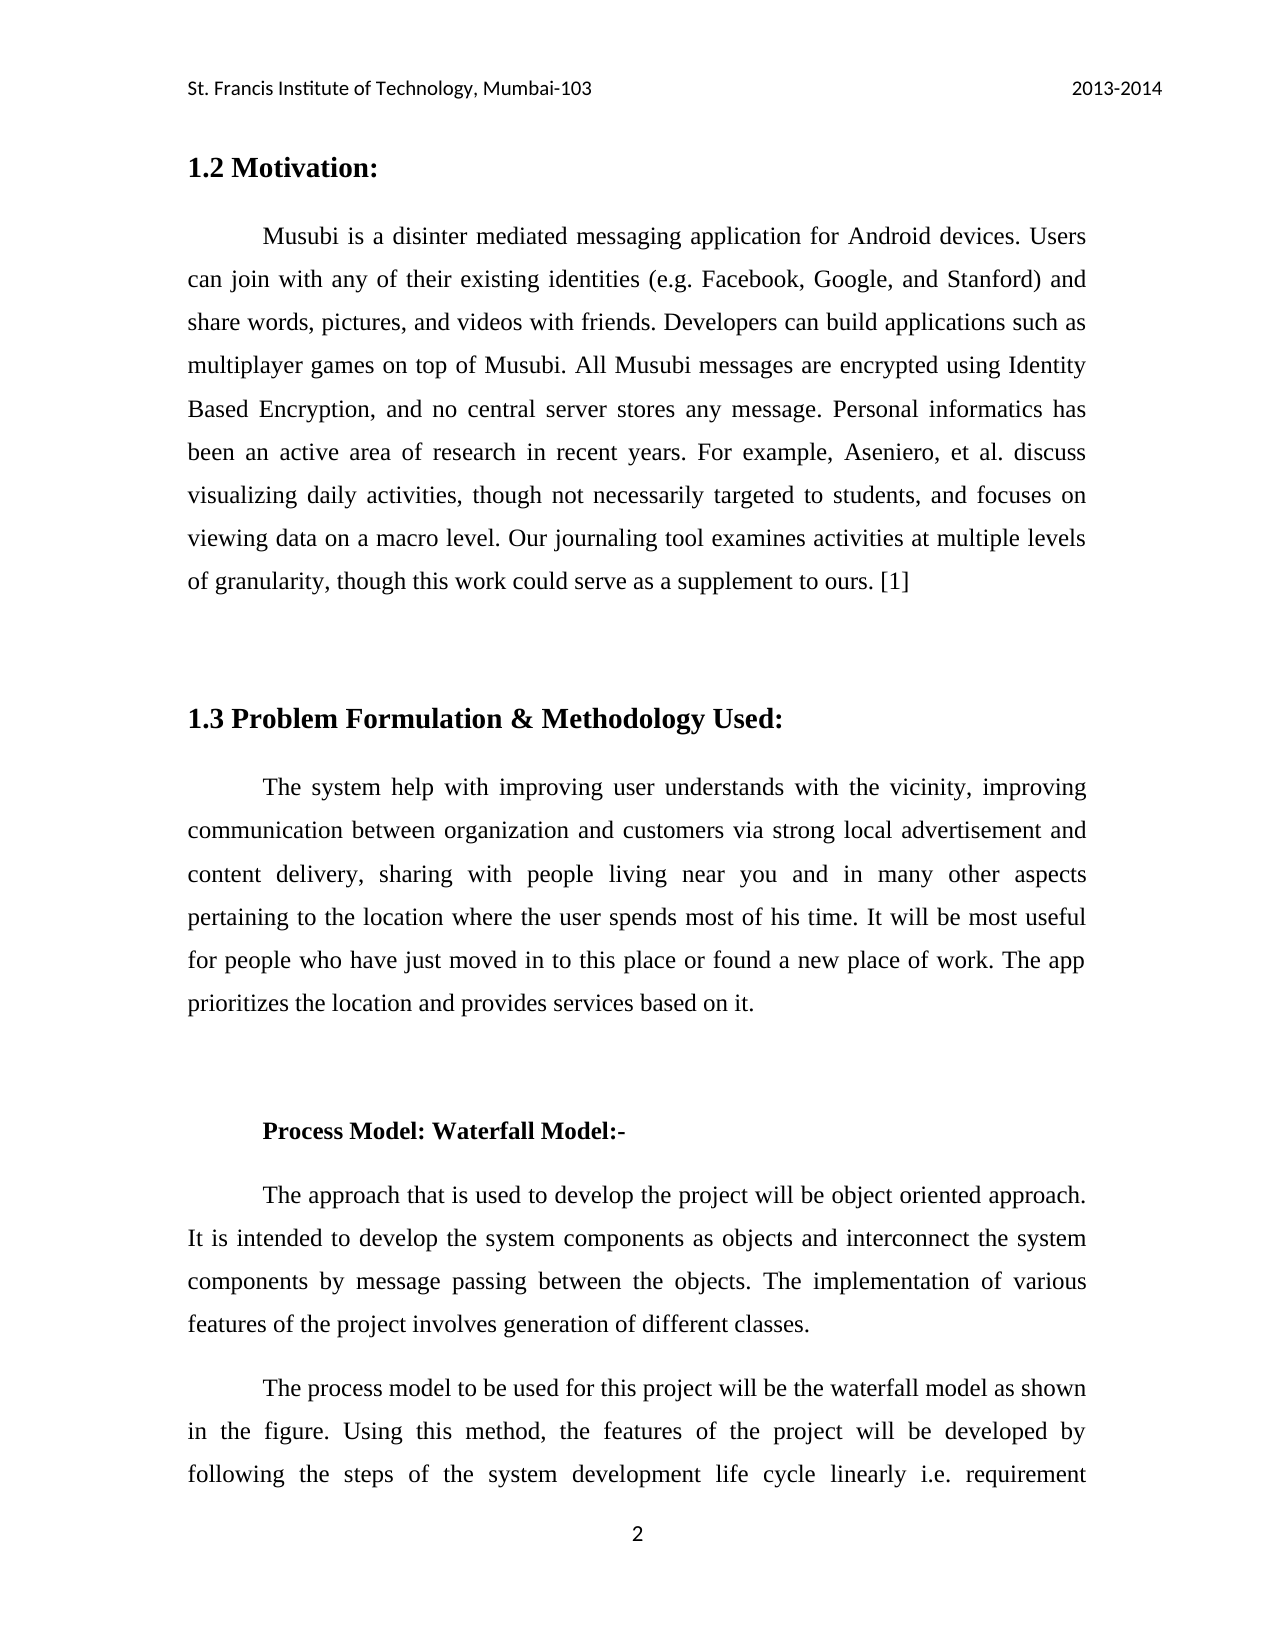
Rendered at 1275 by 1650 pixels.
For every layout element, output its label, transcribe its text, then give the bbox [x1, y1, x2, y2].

text Process Model: Waterfall Model:- [187, 1116, 1087, 1145]
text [187, 1373, 1087, 1488]
text 1.3 Problem Formulation & Methodology Used: [187, 701, 1087, 735]
text The system help with improving user understands with the vicinity, improving communication between organization and customers via strong local advertisement and content delivery, sharing with people living near you and in many other aspects pertaining to the location where the user spends most of his time. It will be most useful for people who have just moved in to this place or found a new place of work. The app prioritizes the location and provides services based on it. [187, 772, 1087, 1017]
text 1.2 Motivation: [187, 150, 1087, 183]
text The approach that is used to develop the project will be object oriented approach. It is intended to develop the system components as objects and interconnect the system components by message passing between the objects. The implementation of various features of the project involves generation of different classes. [187, 1180, 1087, 1338]
text Musubi is a disinter mediated messaging application for Android devices. Users can join with any of their existing identities (e.g. Facebook, Google, and Stanford) and share words, pictures, and videos with friends. Developers can build applications such as multiplayer games on top of Musubi. All Musubi messages are encrypted using Identity Based Encryption, and no central server stores any message. Personal informatics has been an active area of research in recent years. For example, Aseniero, et al. discuss visualizing daily activities, though not necessarily targeted to students, and focuses on viewing data on a macro level. Our journaling tool examines activities at multiple levels of granularity, though this work could serve as a supplement to ours. [1] [187, 221, 1087, 595]
